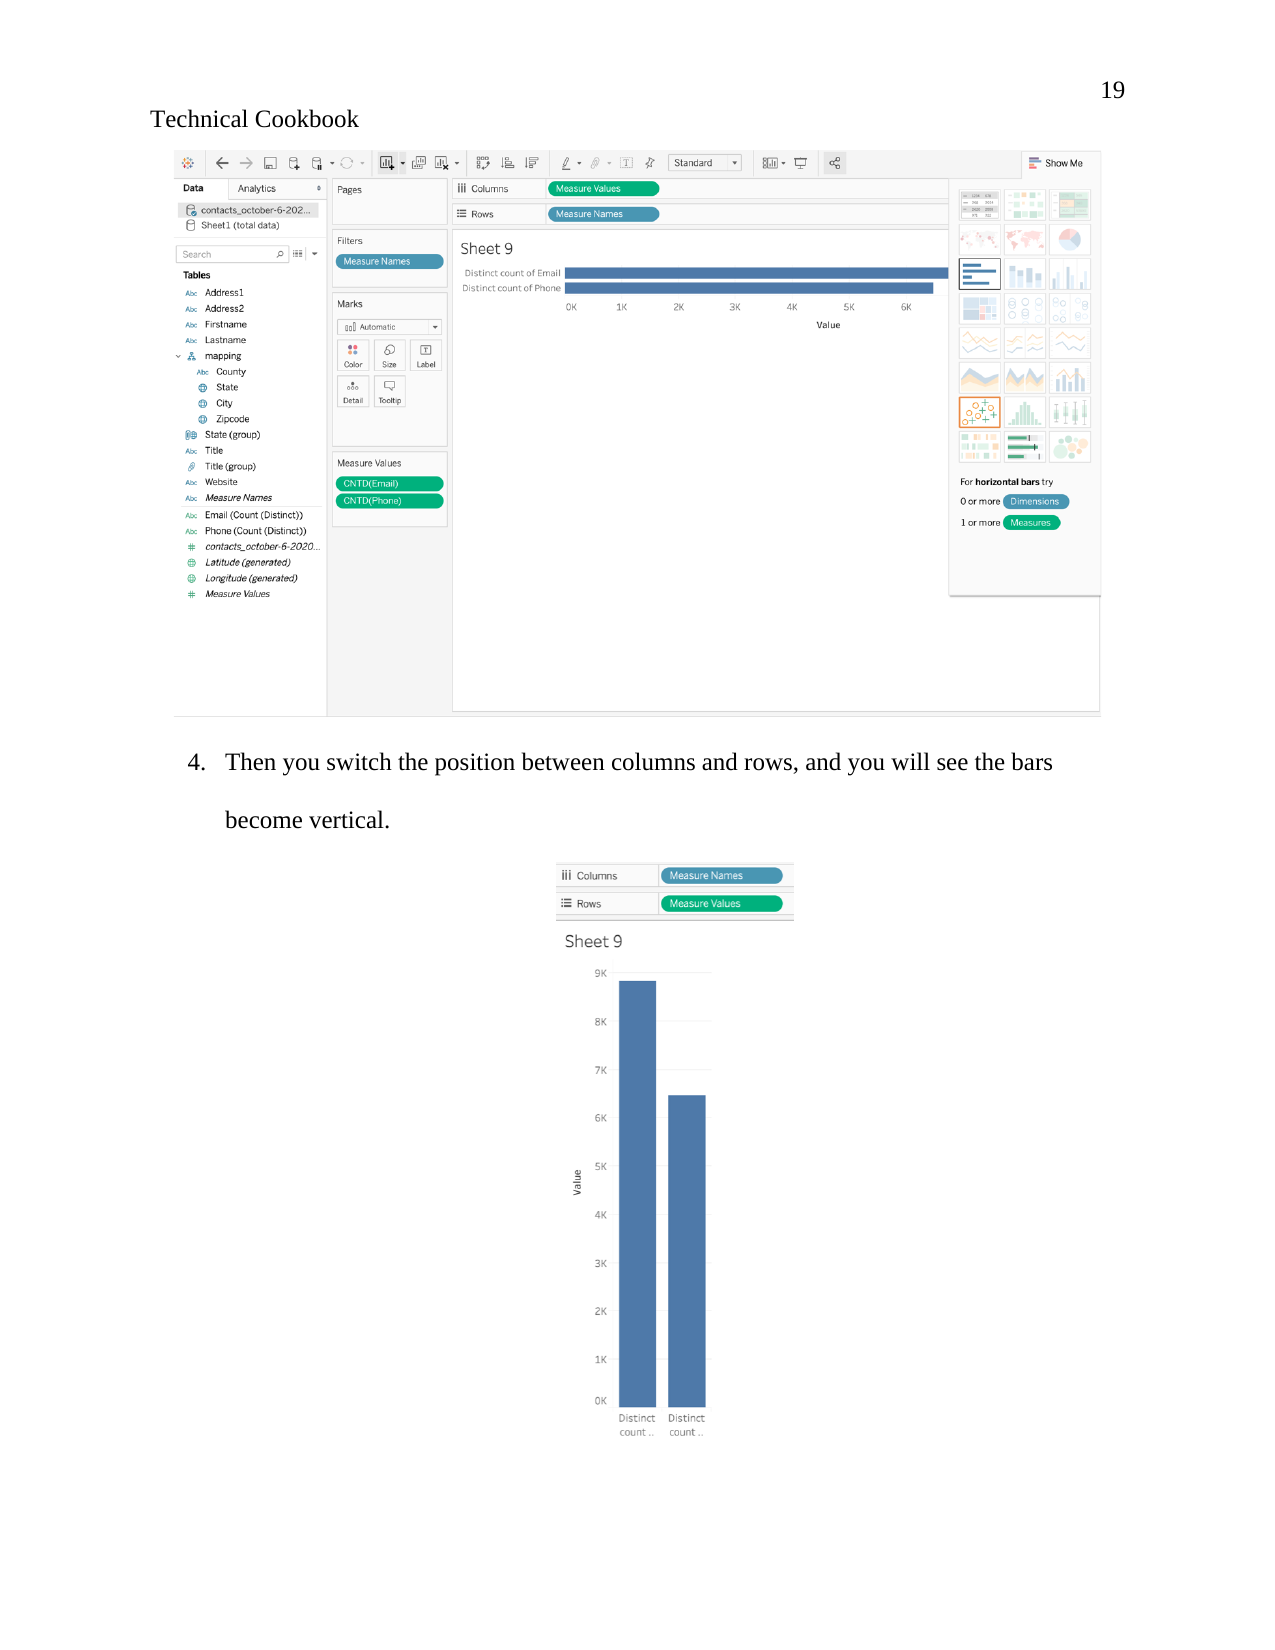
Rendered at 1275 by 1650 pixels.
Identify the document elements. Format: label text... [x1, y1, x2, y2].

list Then you switch the position between columns and rows, and you will see the bars become vertical. [187, 747, 1125, 834]
picture [556, 862, 794, 1446]
picture [173, 150, 1102, 717]
